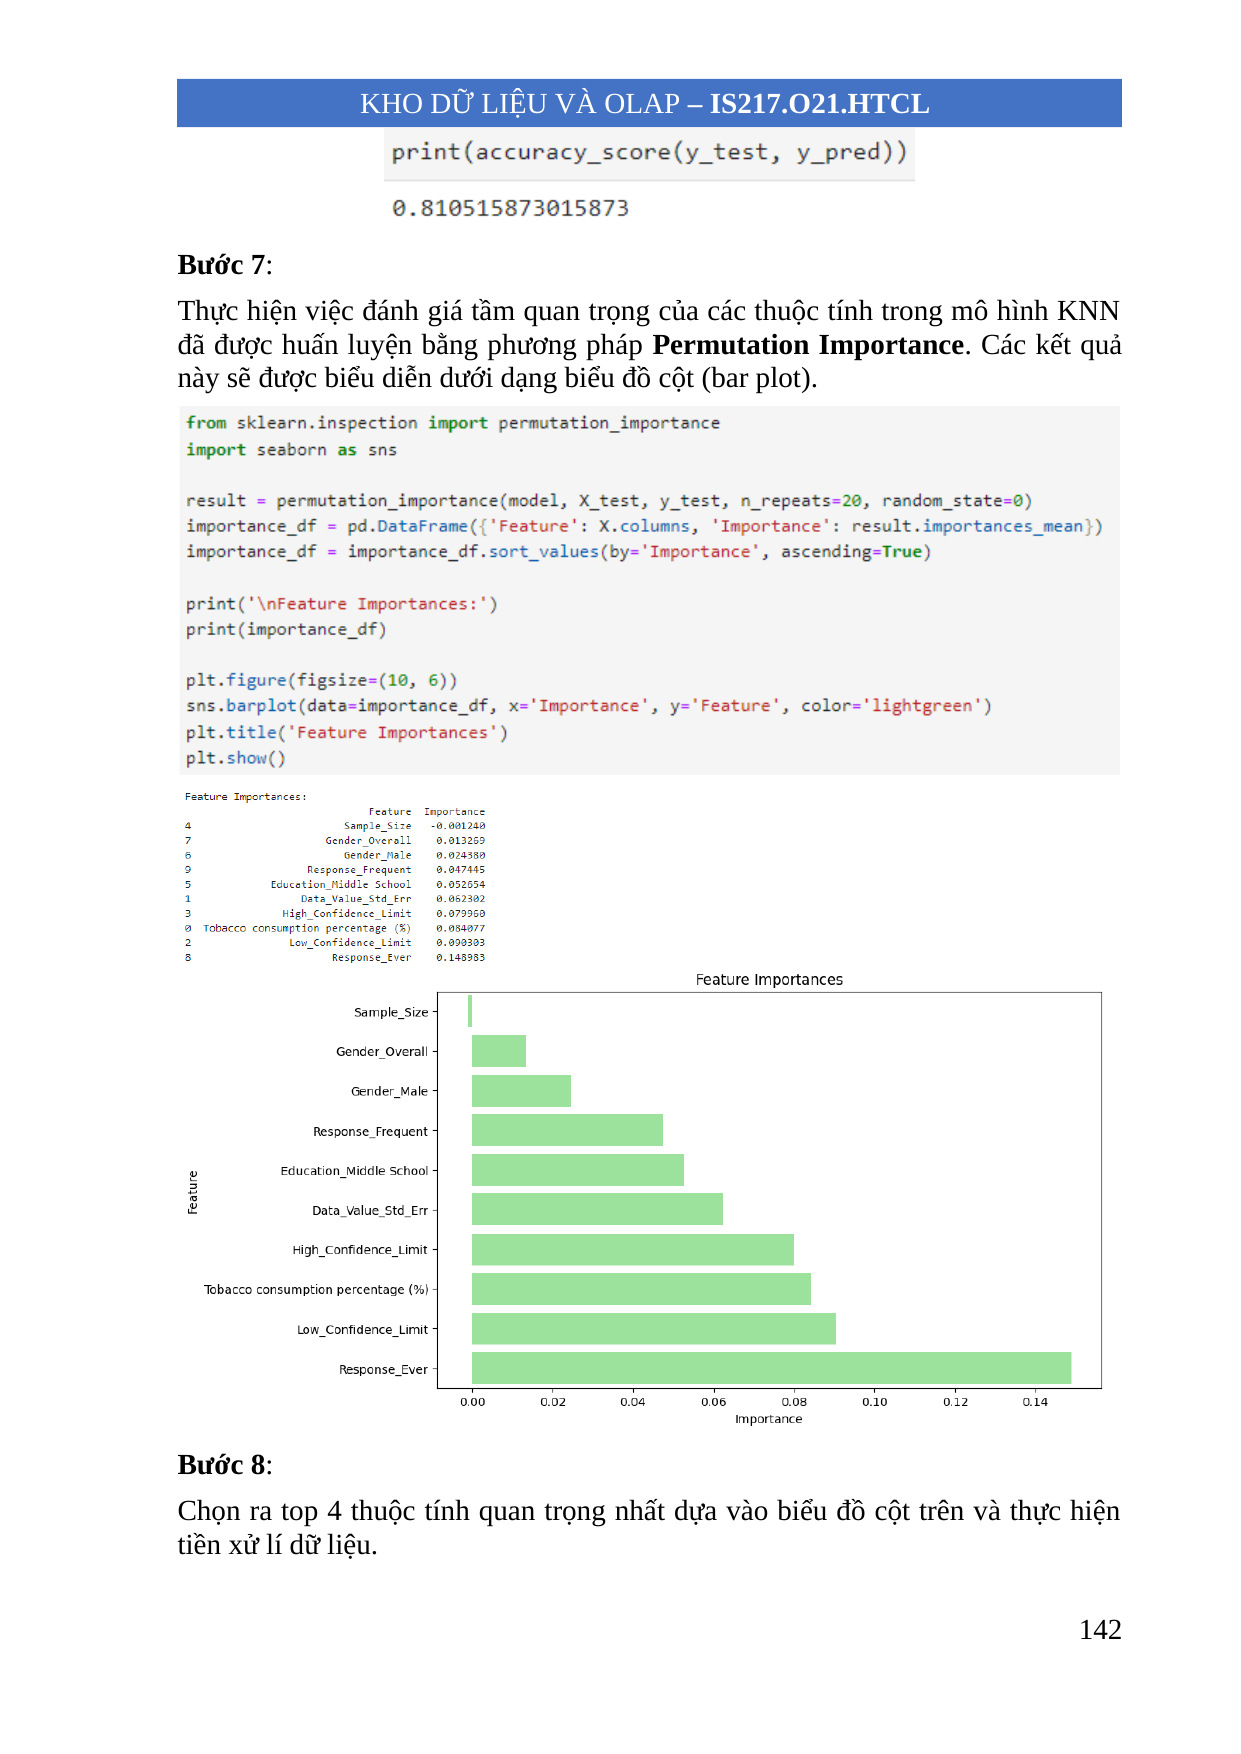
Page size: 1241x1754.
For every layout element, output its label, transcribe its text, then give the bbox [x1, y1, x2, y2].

text Thực hiện việc đánh giá tầm quan trọng của các thuộc tính trong mô hình KNN đã được huấn luyện bằng phương pháp Permutation Importance. Các kết quả này sẽ được biểu diễn dưới dạng biểu đồ cột (bar plot). [177, 293, 1122, 394]
picture [179, 406, 1120, 775]
text Bước 8: [177, 1447, 1122, 1481]
text Chọn ra top 4 thuộc tính quan trọng nhất dựa vào biểu đồ cột trên và thực hiện tiền xử lí dữ liệu. [177, 1493, 1122, 1560]
text Bước 7: [177, 247, 1122, 281]
picture [179, 786, 1120, 1435]
picture [384, 128, 916, 235]
